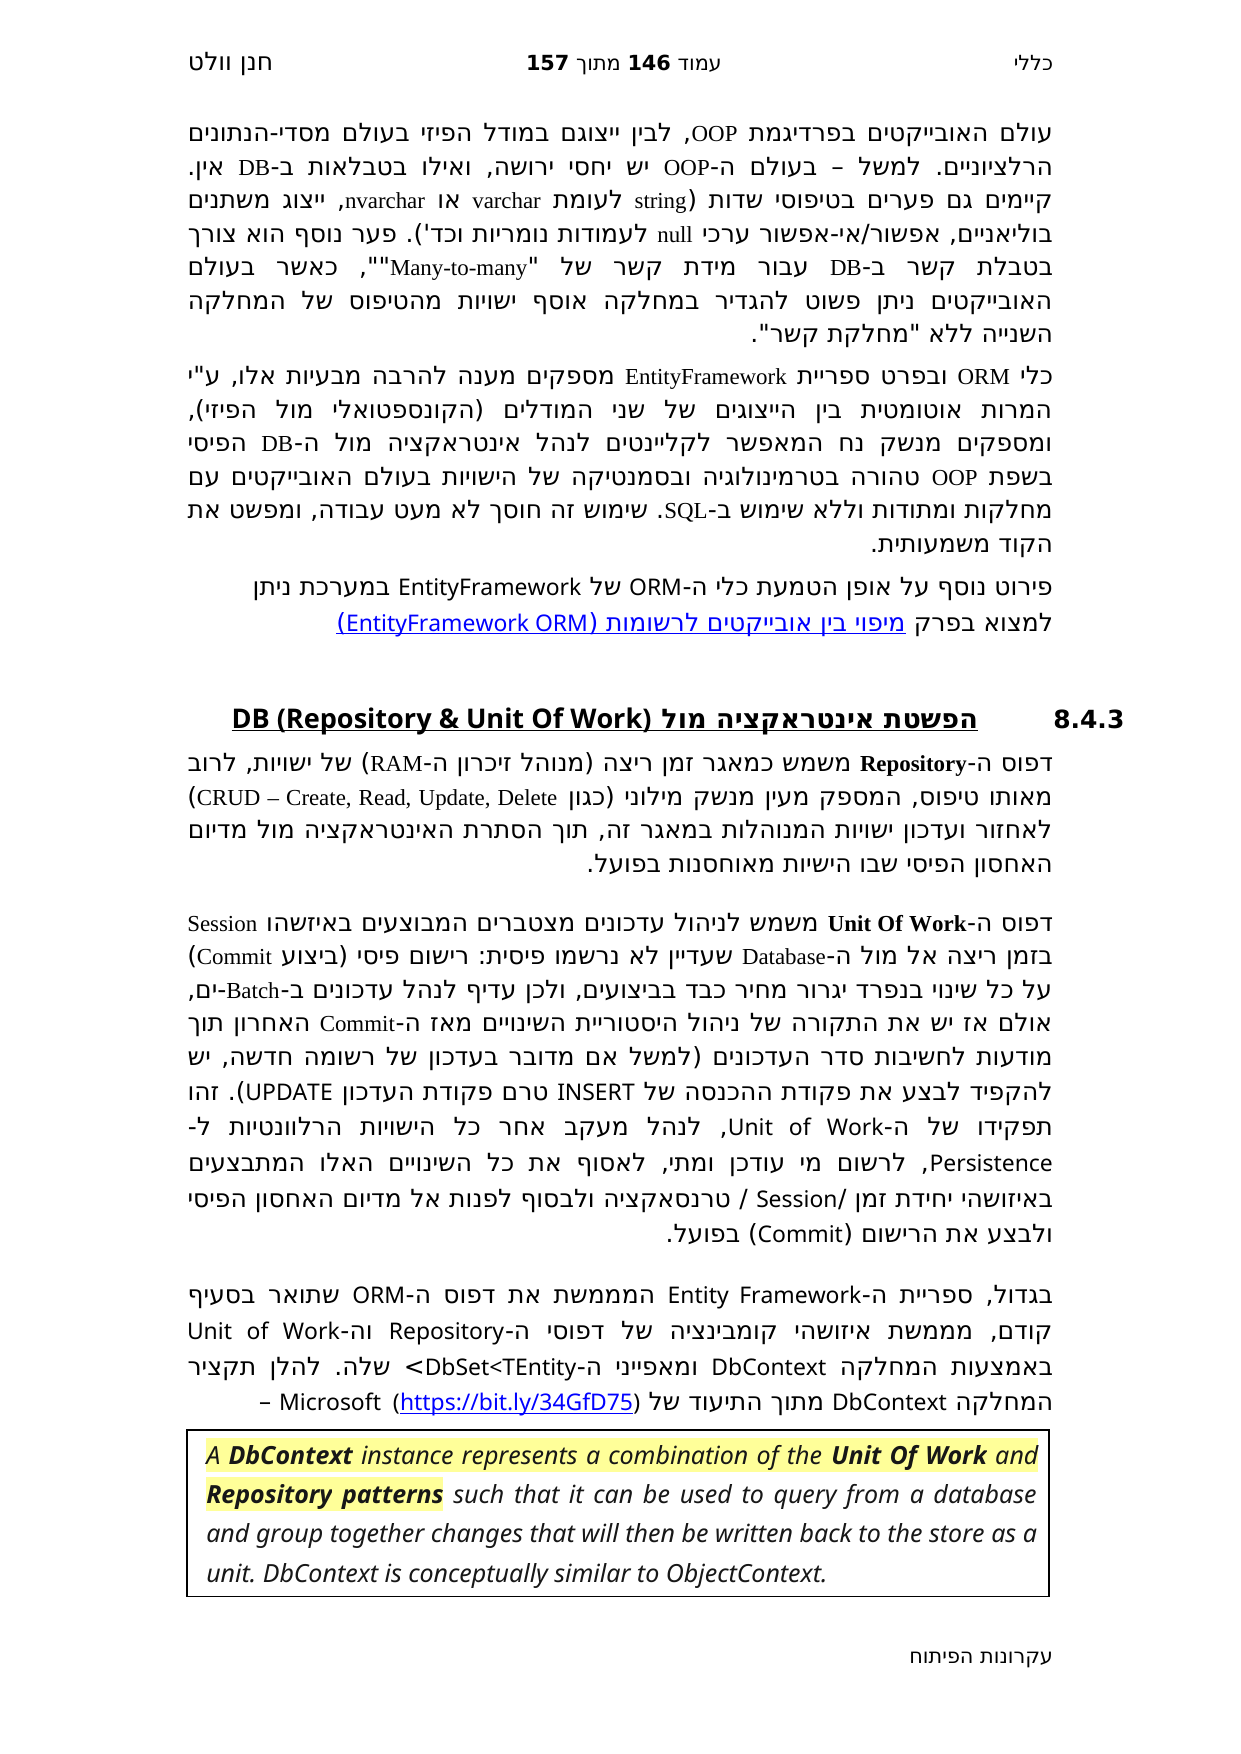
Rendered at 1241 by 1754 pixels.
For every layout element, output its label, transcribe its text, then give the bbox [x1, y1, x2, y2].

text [187, 118, 1053, 348]
text כלי ORM ובפרט ספריית EntityFramework מספקים מענה להרבה מבעיות אלו, ע"י המרות אוטומטית בין הייצוגים של שני המודלים (הקונספטואלי מול הפיזי), ומספקים מנשק נח המאפשר לקליינטים לנהל אינטראקציה מול ה-DB הפיסי בשפת OOP טהורה בטרמינולוגיה ובסמנטיקה של הישויות בעולם האובייקטים עם מחלקות ומתודות וללא שימוש ב-SQL. שימוש זה חוסך לא מעט עבודה, ומפשט את הקוד משמעותית. [187, 361, 1053, 558]
text דפוס ה-Repository משמש כמאגר זמן ריצה (מנוהל זיכרון ה-RAM) של ישויות, לרוב מאותו טיפוס, המספק מעין מנשק מילוני (כגון CRUD – Create, Read, Update, Delete) לאחזור ועדכון ישויות המנוהלות במאגר זה, תוך הסתרת האינטראקציה מול מדיום האחסון הפיסי שבו הישיות מאוחסנות בפועל. [187, 748, 1053, 878]
text פירוט נוסף על אופן הטמעת כלי ה-ORM של EntityFramework במערכת ניתן למצוא בפרק מיפוי בין אובייקטים לרשומות (EntityFramework ORM) [187, 571, 1053, 638]
text בגדול, ספריית ה-Entity Framework המממשת את דפוס ה-ORM שתואר בסעיף קודם, מממשת איזושהי קומבינציה של דפוסי ה-Repository וה-Unit of Work באמצעות המחלקה DbContext ומאפייני ה-DbSet<TEntity> שלה. להלן תקציר המחלקה DbContext מתוך התיעוד של Microsoft (https://bit.ly/34GfD75) – [187, 1279, 1053, 1417]
subtitle הפשטת אינטראקציה מול DB (Repository & Unit Of Work) [187, 699, 1053, 736]
text דפוס ה-Unit Of Work משמש לניהול עדכונים מצטברים המבוצעים באיזשהו Session בזמן ריצה אל מול ה-Database שעדיין לא נרשמו פיסית: רישום פיסי (ביצוע Commit) על כל שינוי בנפרד יגרור מחיר כבד בביצועים, ולכן עדיף לנהל עדכונים ב-Batch-ים, אולם אז יש את התקורה של ניהול היסטוריית השינויים מאז ה-Commit האחרון תוך מודעות לחשיבות סדר העדכונים (למשל אם מדובר בעדכון של רשומה חדשה, יש להקפיד לבצע את פקודת ההכנסה של INSERT טרם פקודת העדכון UPDATE). זהו תפקידו של ה-Unit of Work, לנהל מעקב אחר כל הישויות הרלוונטיות ל-Persistence, לרשום מי עודכן ומתי, לאסוף את כל השינויים האלו המתבצעים באיזושהי יחידת זמן /Session / טרנסאקציה ולבסוף לפנות אל מדיום האחסון הפיסי ולבצע את הרישום (Commit) בפועל. [187, 908, 1053, 1249]
